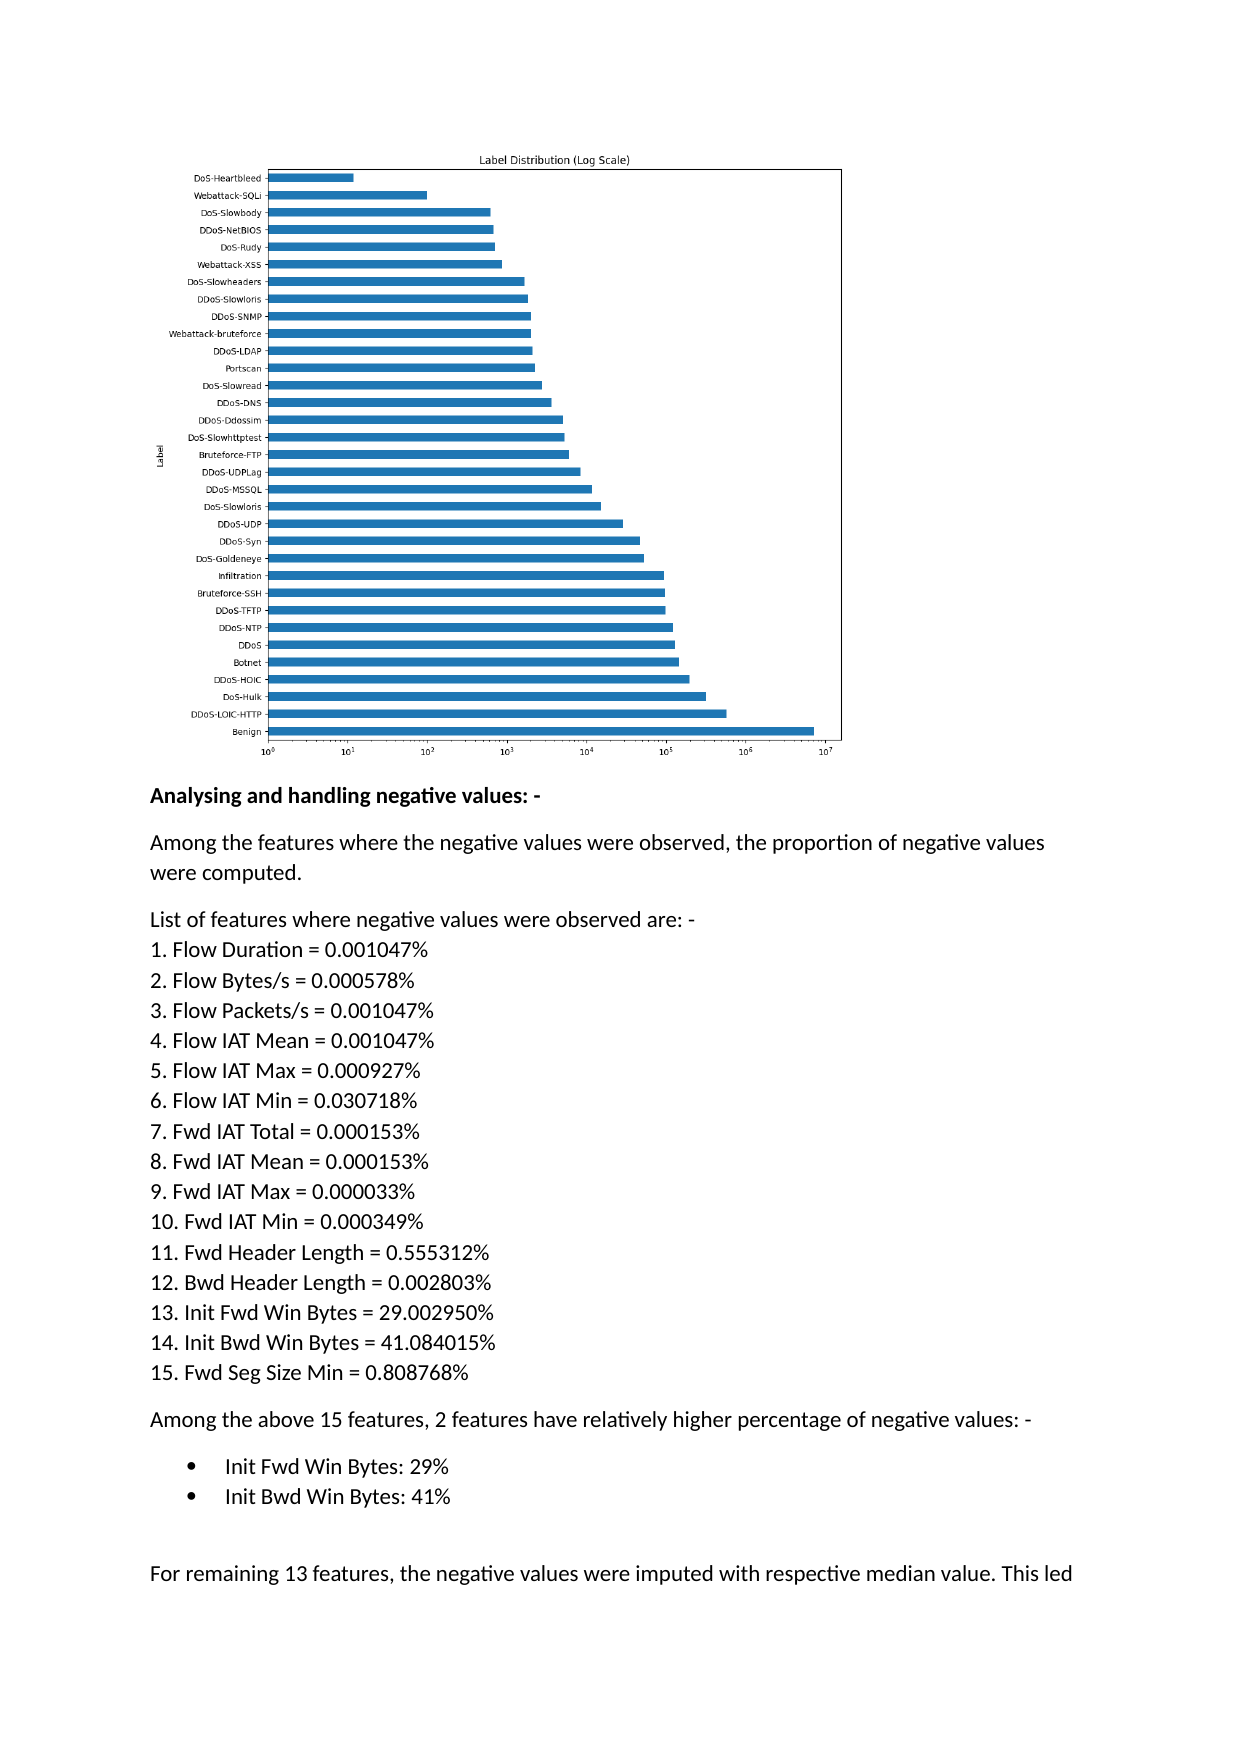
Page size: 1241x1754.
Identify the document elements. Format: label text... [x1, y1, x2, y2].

list Init Fwd Win Bytes: 29% [187, 1452, 1090, 1480]
text Analysing and handling negative values: - [150, 781, 1090, 809]
picture [150, 150, 847, 763]
text Among the features where the negative values were observed, the proportion of negative values were computed. [150, 828, 1090, 886]
text Among the above 15 features, 2 features have relatively higher percentage of negative values: - [150, 1405, 1090, 1433]
list Init Bwd Win Bytes: 41% [187, 1482, 1090, 1510]
text List of features where negative values were observed are: - 1. Flow Duration = 0.001047% 2. Flow Bytes/s = 0.000578% 3. Flow Packets/s = 0.001047% 4. Flow IAT Mean = 0.001047% 5. Flow IAT Max = 0.000927% 6. Flow IAT Min = 0.030718% 7. Fwd IAT Total = 0.000153% 8. Fwd IAT Mean = 0.000153% 9. Fwd IAT Max = 0.000033% 10. Fwd IAT Min = 0.000349% 11. Fwd Header Length = 0.555312% 12. Bwd Header Length = 0.002803% 13. Init Fwd Win Bytes = 29.002950% 14. Init Bwd Win Bytes = 41.084015% 15. Fwd Seg Size Min = 0.808768% [150, 905, 1090, 1386]
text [150, 1529, 1090, 1587]
